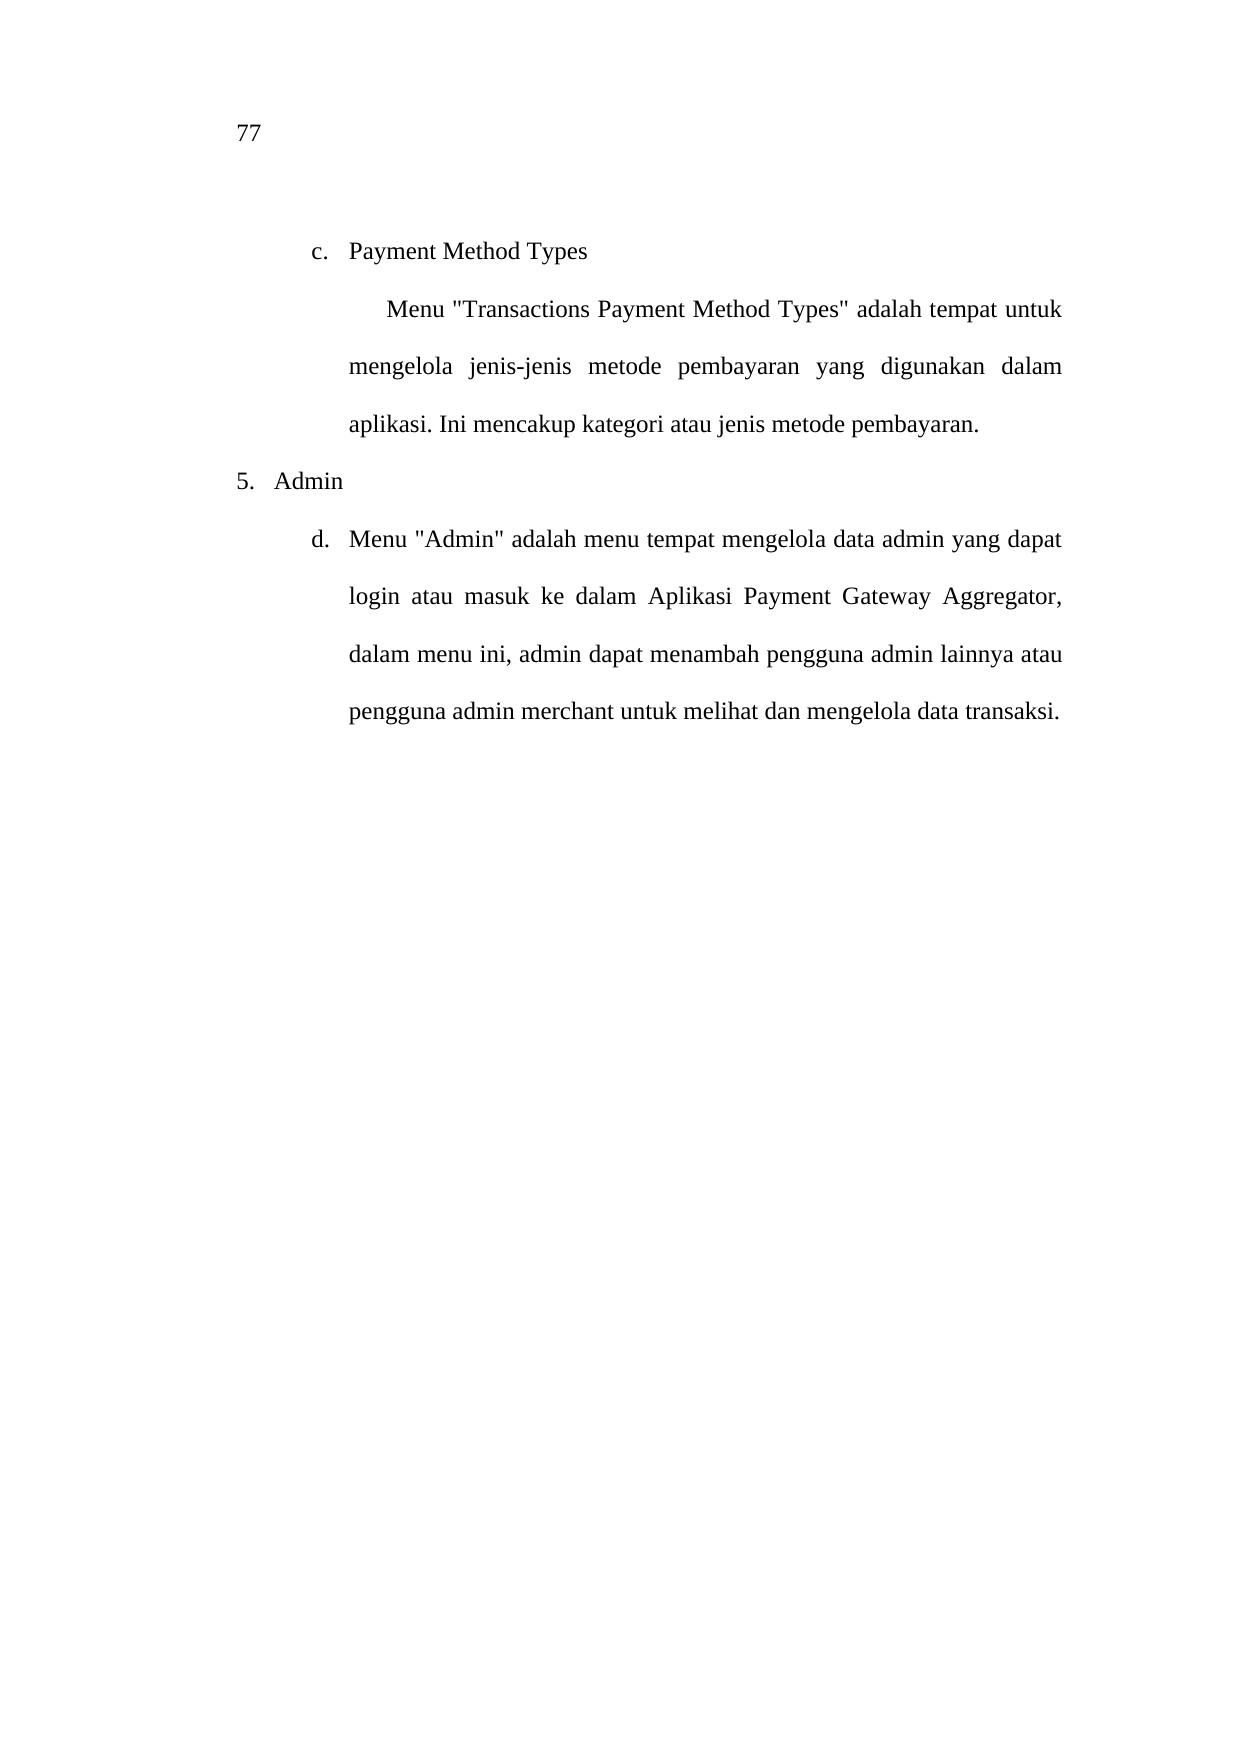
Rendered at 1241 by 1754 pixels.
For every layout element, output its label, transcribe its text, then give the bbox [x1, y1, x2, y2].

list Admin [236, 466, 1063, 495]
list Menu "Transactions Payment Method Types" adalah tempat untuk mengelola jenis-jenis metode pembayaran yang digunakan dalam aplikasi. Ini mencakup kategori atau jenis metode pembayaran. [349, 294, 1063, 437]
list Payment Method Types [311, 236, 1063, 265]
list Menu "Admin" adalah menu tempat mengelola data admin yang dapat login atau masuk ke dalam Aplikasi Payment Gateway Aggregator, dalam menu ini, admin dapat menambah pengguna admin lainnya atau pengguna admin merchant untuk melihat dan mengelola data transaksi. [311, 524, 1063, 725]
